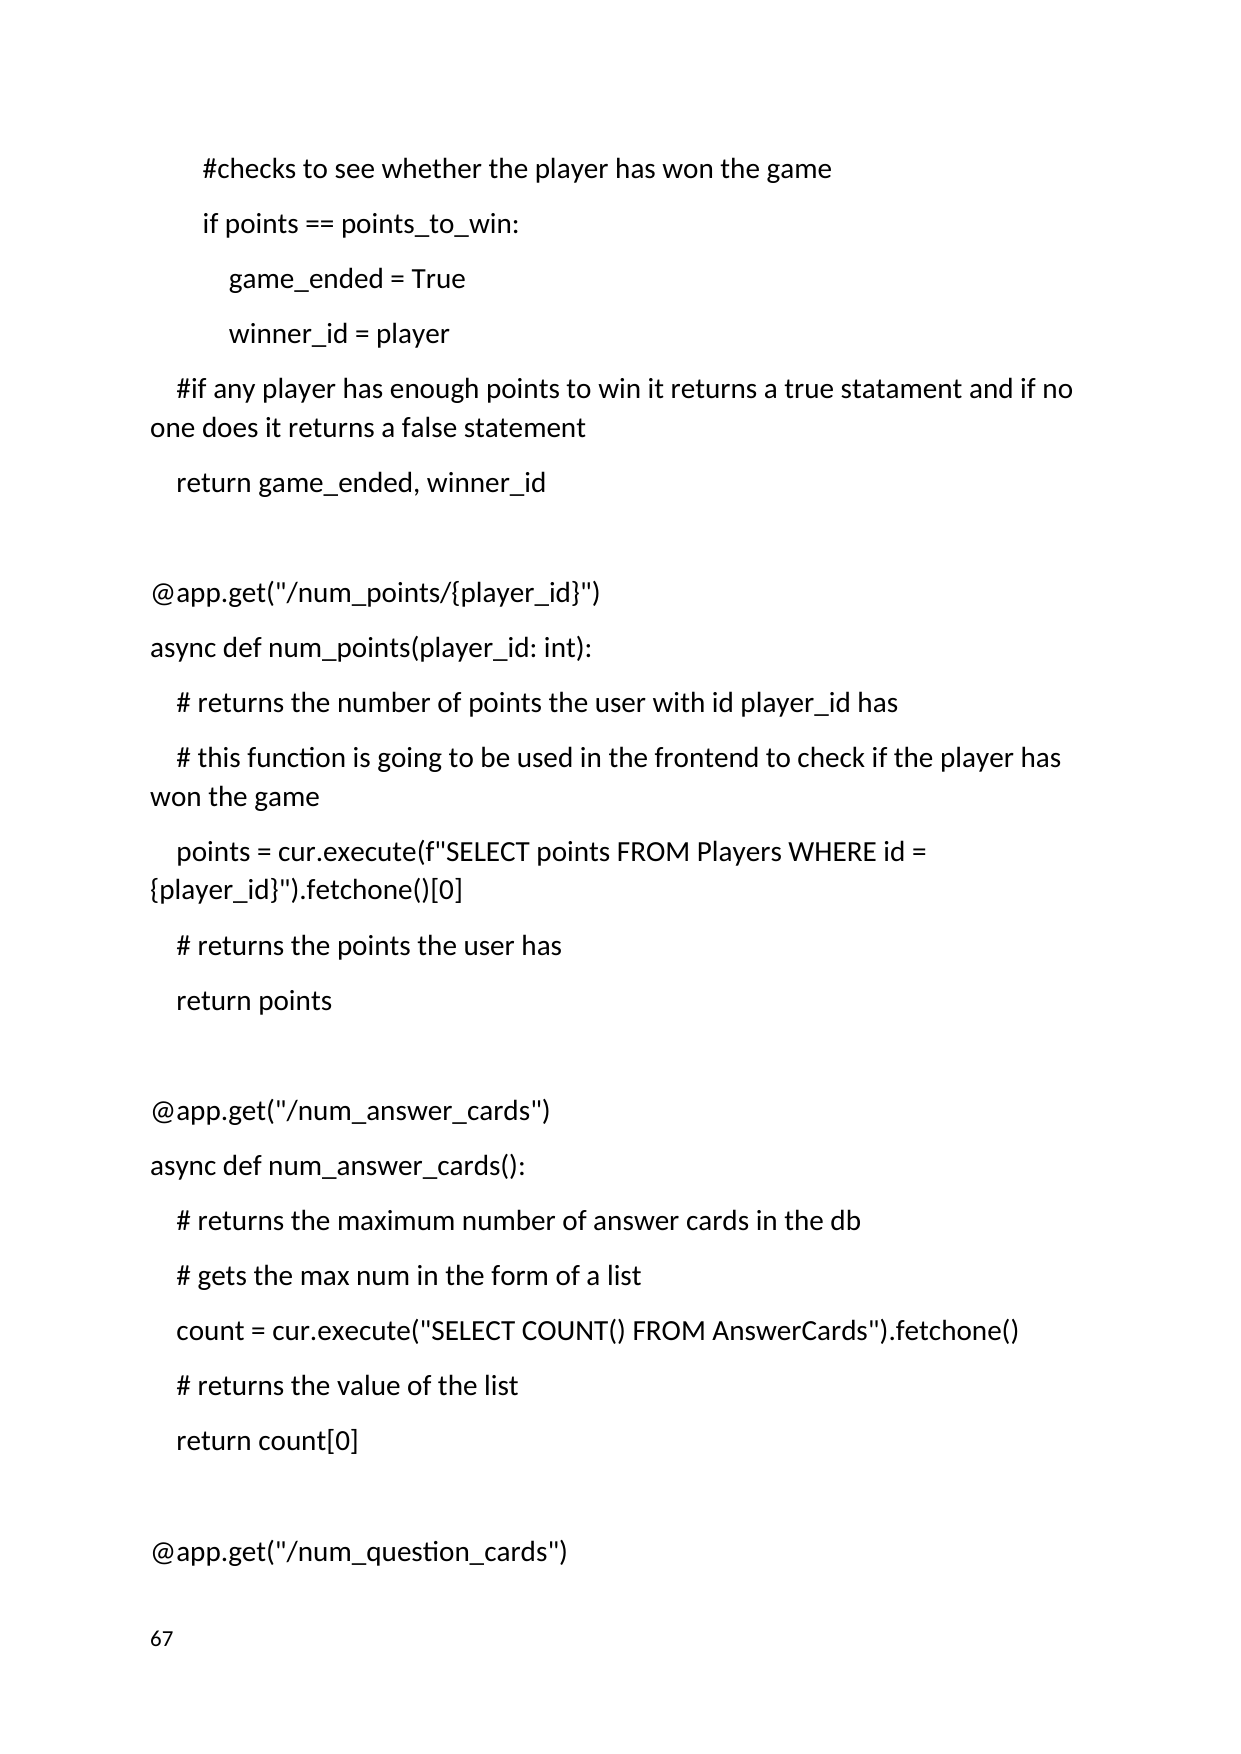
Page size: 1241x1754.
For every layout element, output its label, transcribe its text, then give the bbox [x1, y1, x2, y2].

text # returns the maximum number of answer cards in the db [150, 1202, 1090, 1238]
text async def num_points(player_id: int): [150, 629, 1090, 665]
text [150, 1257, 1090, 1293]
text return game_ended, winner_id [150, 464, 1090, 499]
text @app.get("/num_question_cards") [150, 1533, 1090, 1568]
text #if any player has enough points to win it returns a true statament and if no one does it returns a false statement [150, 370, 1090, 444]
text async def num_answer_cards(): [150, 1147, 1090, 1183]
text # this function is going to be used in the frontend to check if the player has won the game [150, 739, 1090, 813]
text # returns the number of points the user with id player_id has [150, 684, 1090, 720]
text # returns the value of the list [150, 1367, 1090, 1403]
text @app.get("/num_answer_cards") [150, 1092, 1090, 1127]
text @app.get("/num_points/{player_id}") [150, 574, 1090, 610]
text # returns the points the user has [150, 927, 1090, 962]
text return points [150, 982, 1090, 1017]
text if points == points_to_win: [150, 205, 1090, 241]
text winner_id = player [150, 315, 1090, 351]
text points = cur.execute(f"SELECT points FROM Players WHERE id = {player_id}").fetchone()[0] [150, 833, 1090, 907]
text #checks to see whether the player has won the game [150, 150, 1090, 186]
text count = cur.execute("SELECT COUNT() FROM AnswerCards").fetchone() [150, 1312, 1090, 1348]
text return count[0] [150, 1422, 1090, 1458]
text game_ended = True [150, 260, 1090, 296]
